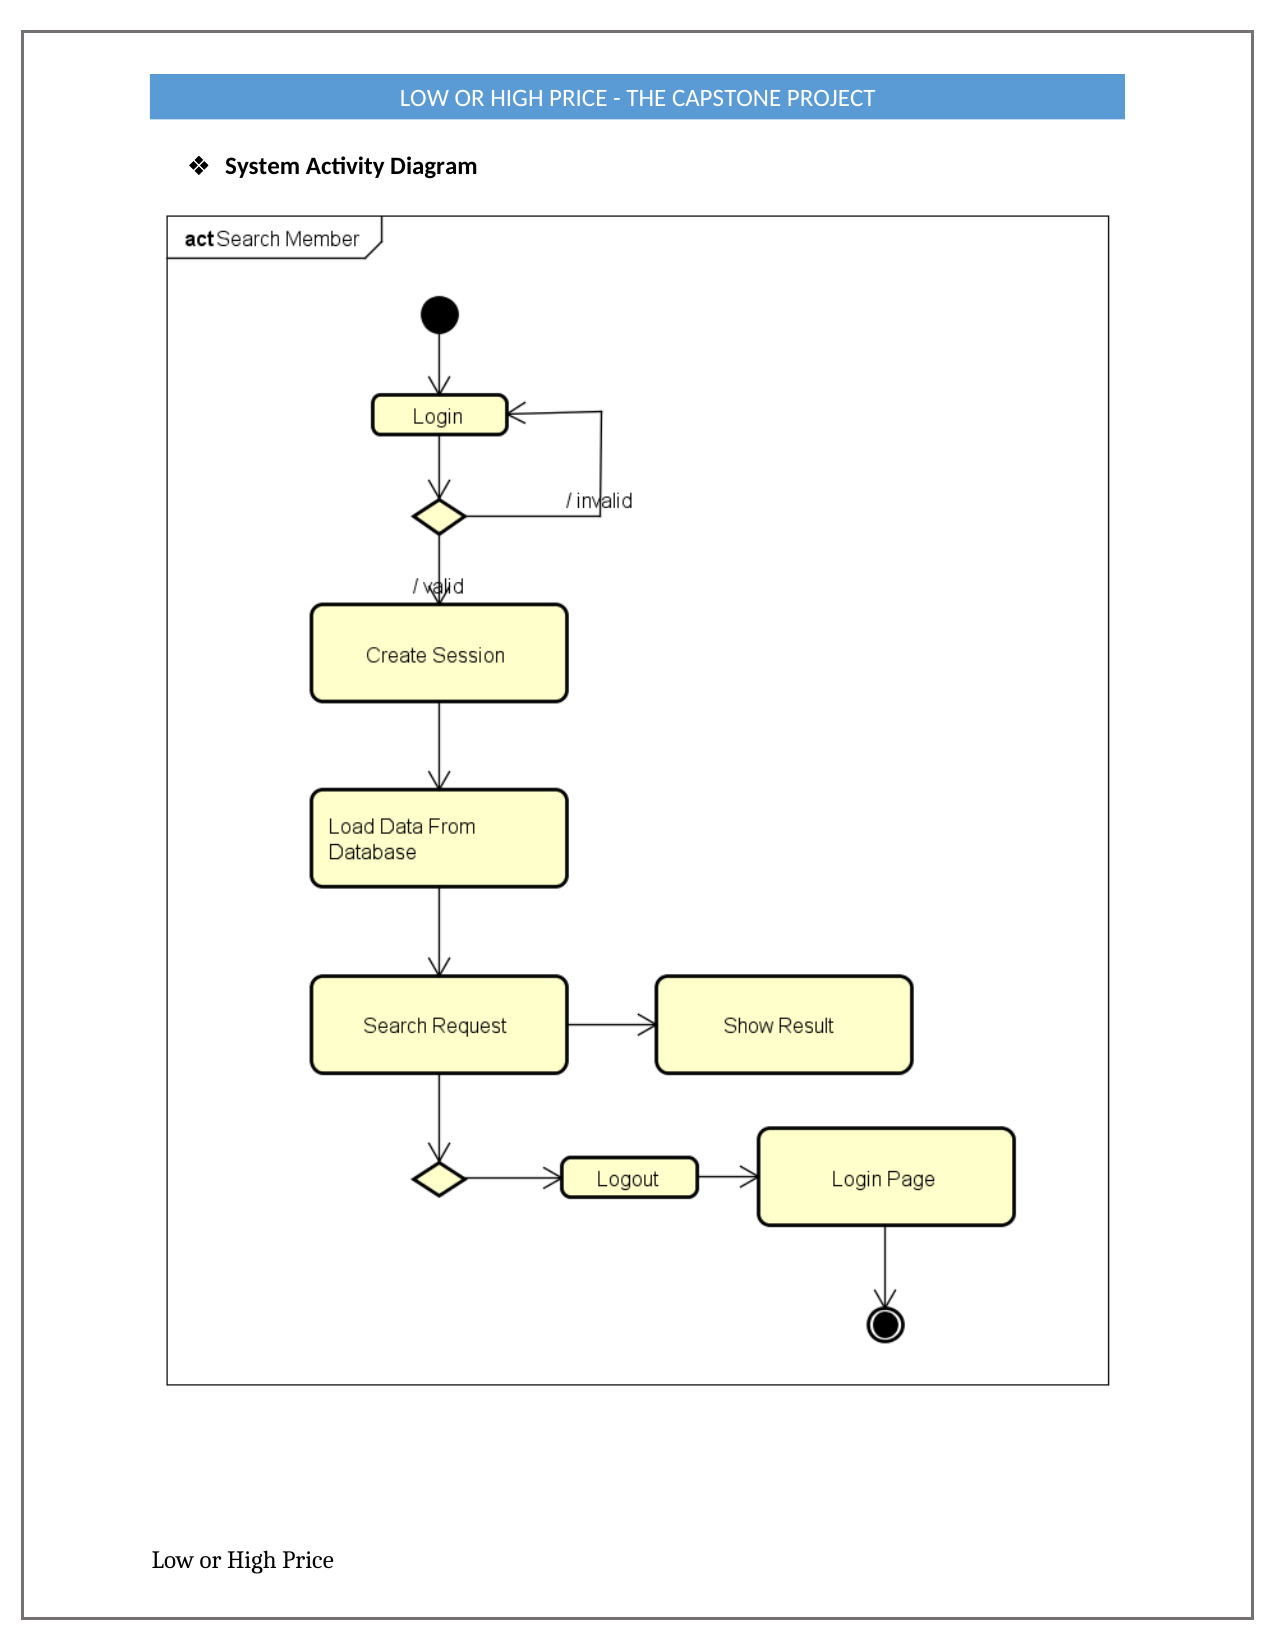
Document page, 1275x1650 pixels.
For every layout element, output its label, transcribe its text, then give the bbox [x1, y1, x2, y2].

list System Activity Diagram [187, 150, 1125, 181]
picture [150, 199, 1125, 1401]
